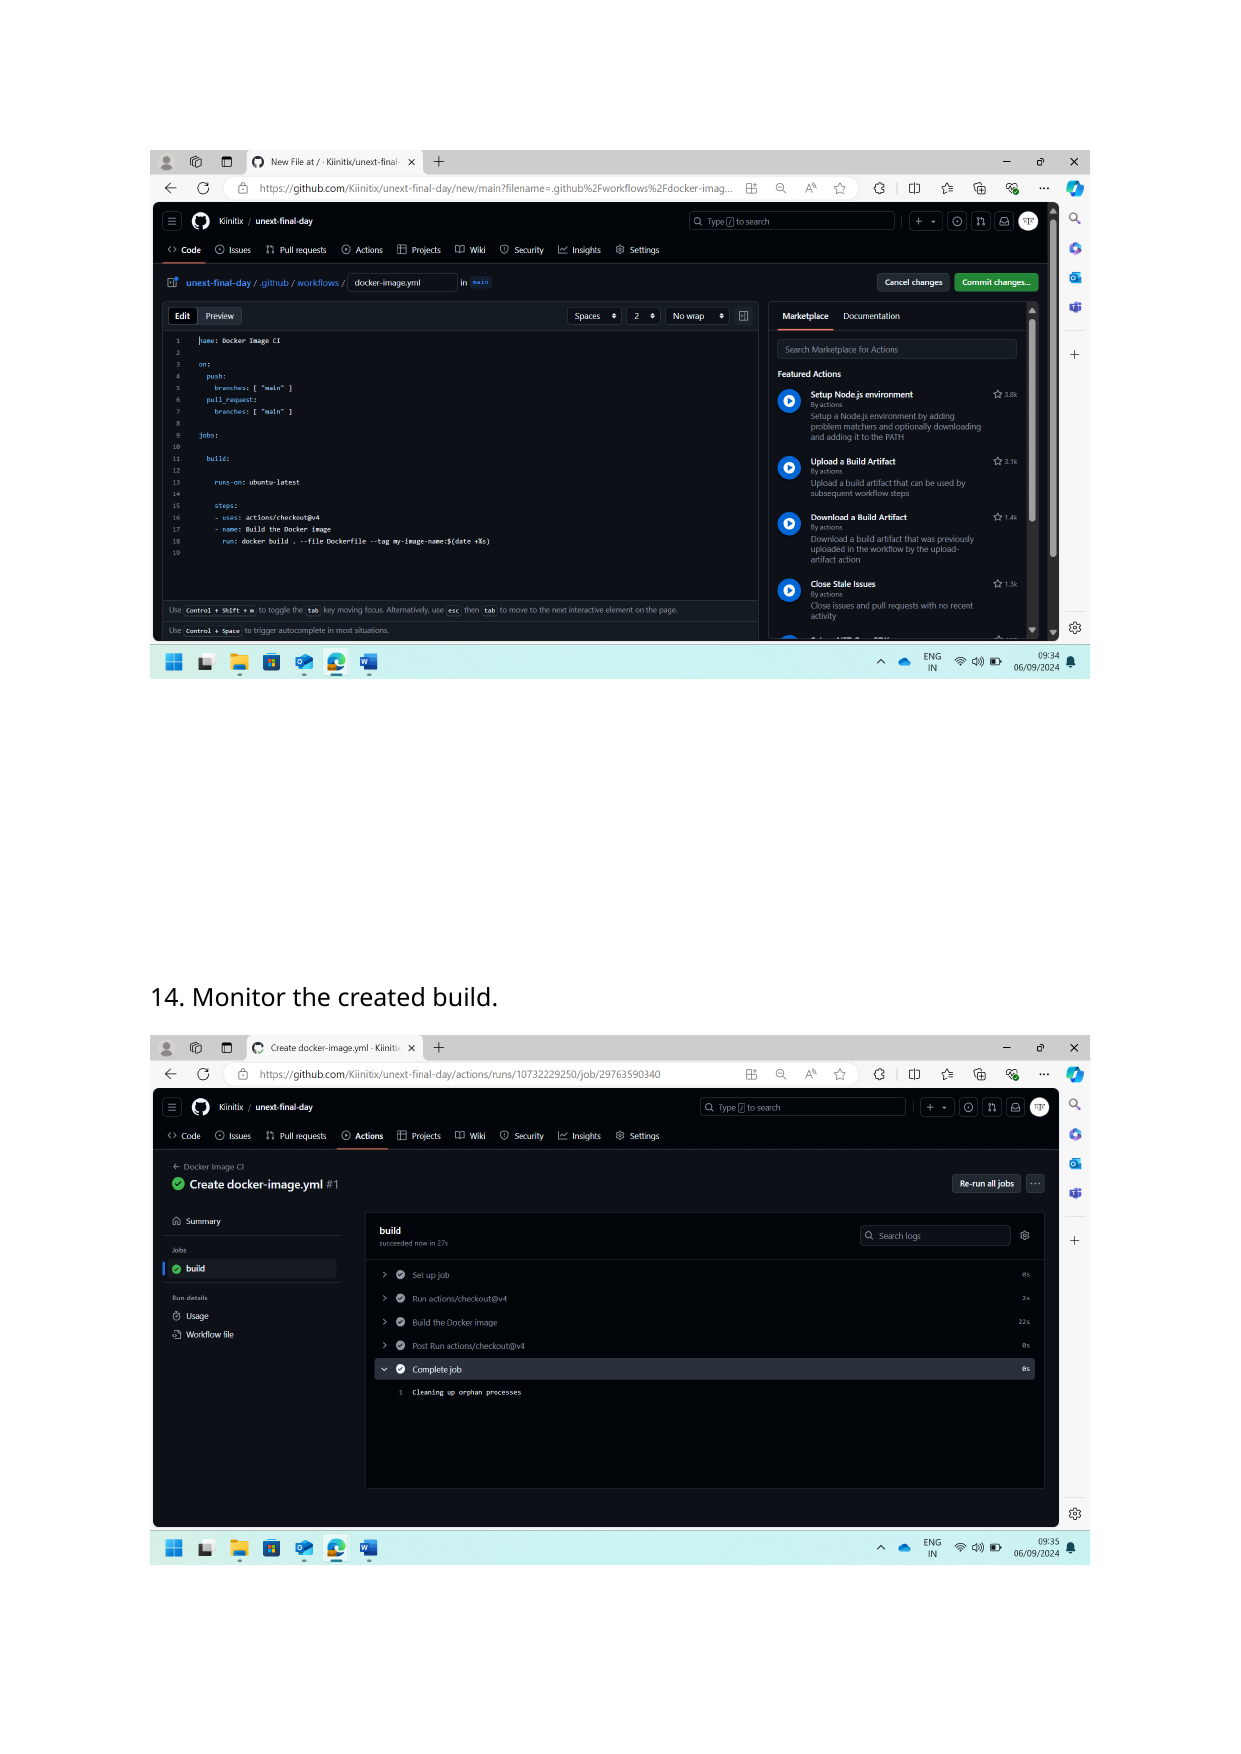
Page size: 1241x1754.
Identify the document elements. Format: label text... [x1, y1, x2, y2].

picture [150, 1035, 1091, 1565]
text 14. Monitor the created build. [150, 980, 1090, 1014]
picture [150, 150, 1091, 679]
